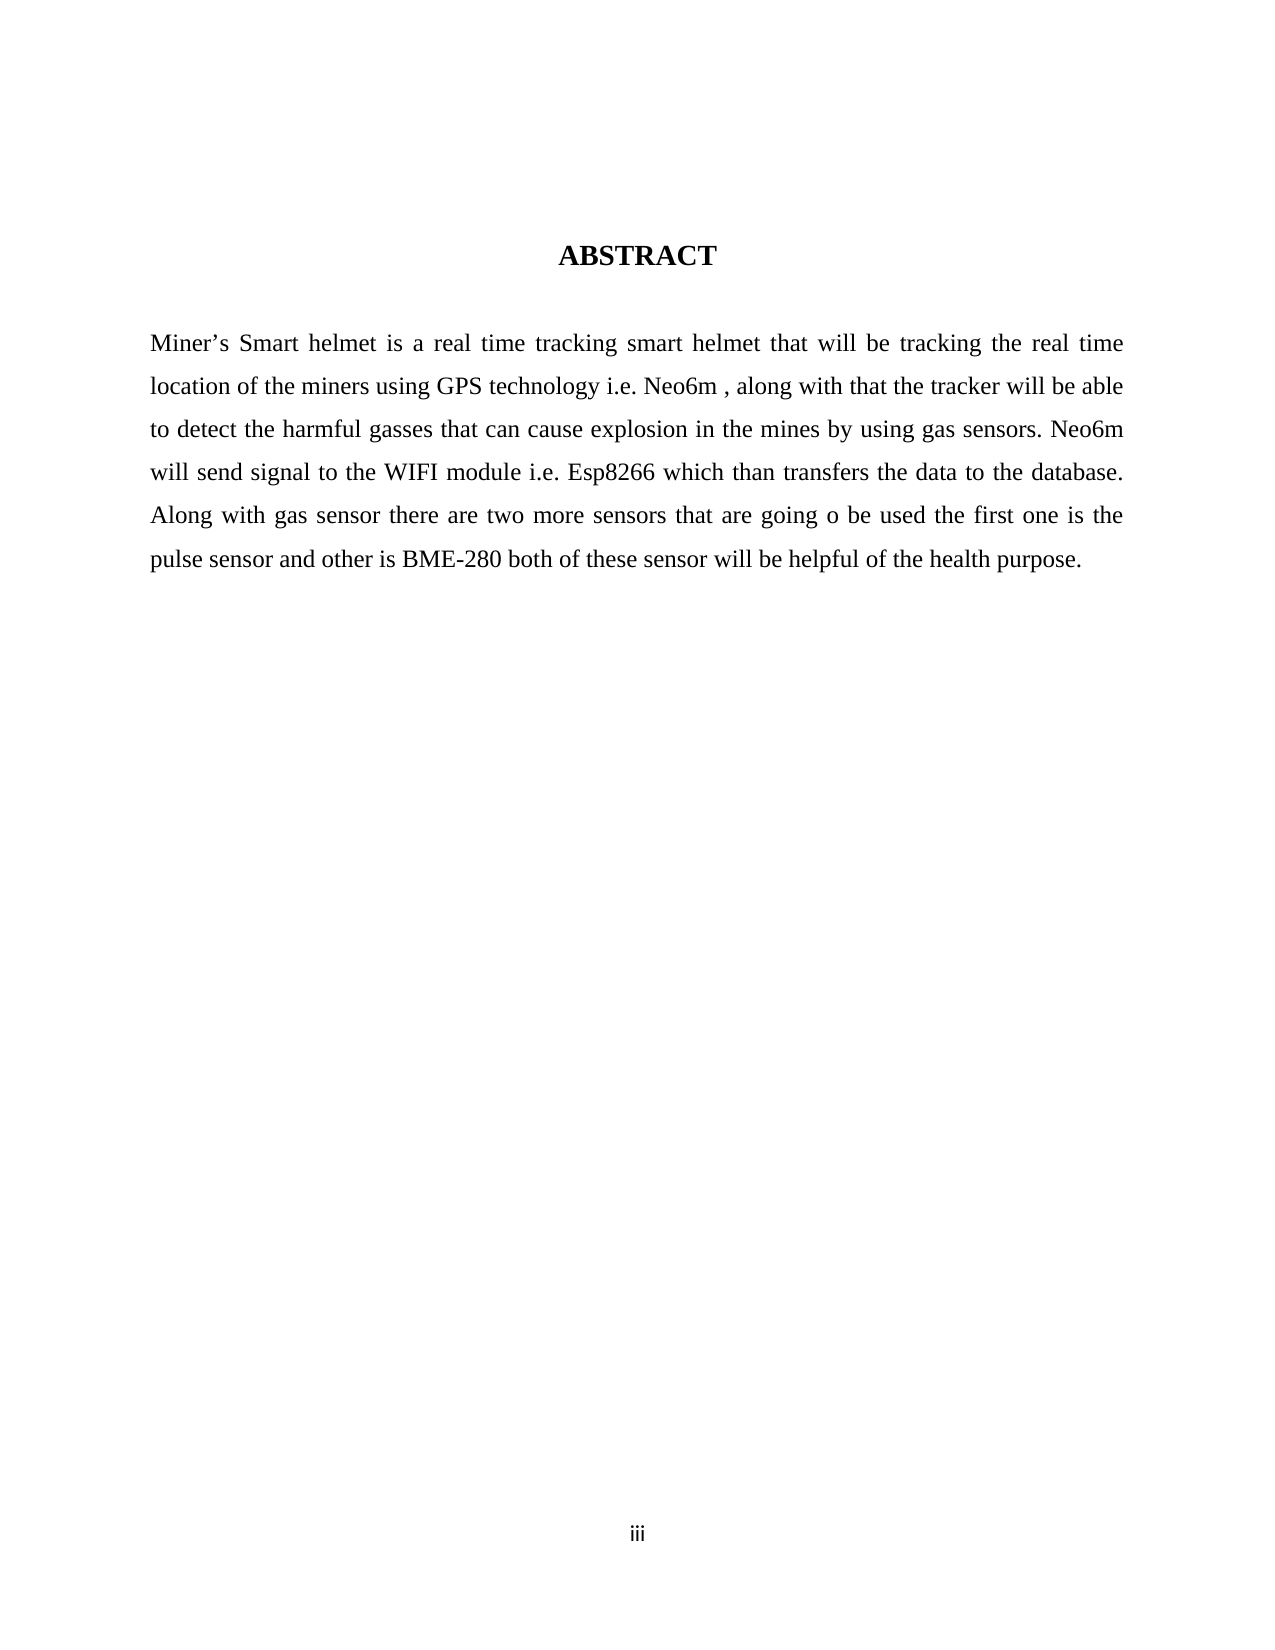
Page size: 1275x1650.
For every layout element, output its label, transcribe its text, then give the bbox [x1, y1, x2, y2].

subtitle ABSTRACT [150, 238, 1125, 272]
text Miner’s Smart helmet is a real time tracking smart helmet that will be tracking the real time location of the miners using GPS technology i.e. Neo6m , along with that the tracker will be able to detect the harmful gasses that can cause explosion in the mines by using gas sensors. Neo6m will send signal to the WIFI module i.e. Esp8266 which than transfers the data to the database. Along with gas sensor there are two more sensors that are going o be used the first one is the pulse sensor and other is BME-280 both of these sensor will be helpful of the health purpose. [150, 328, 1125, 572]
